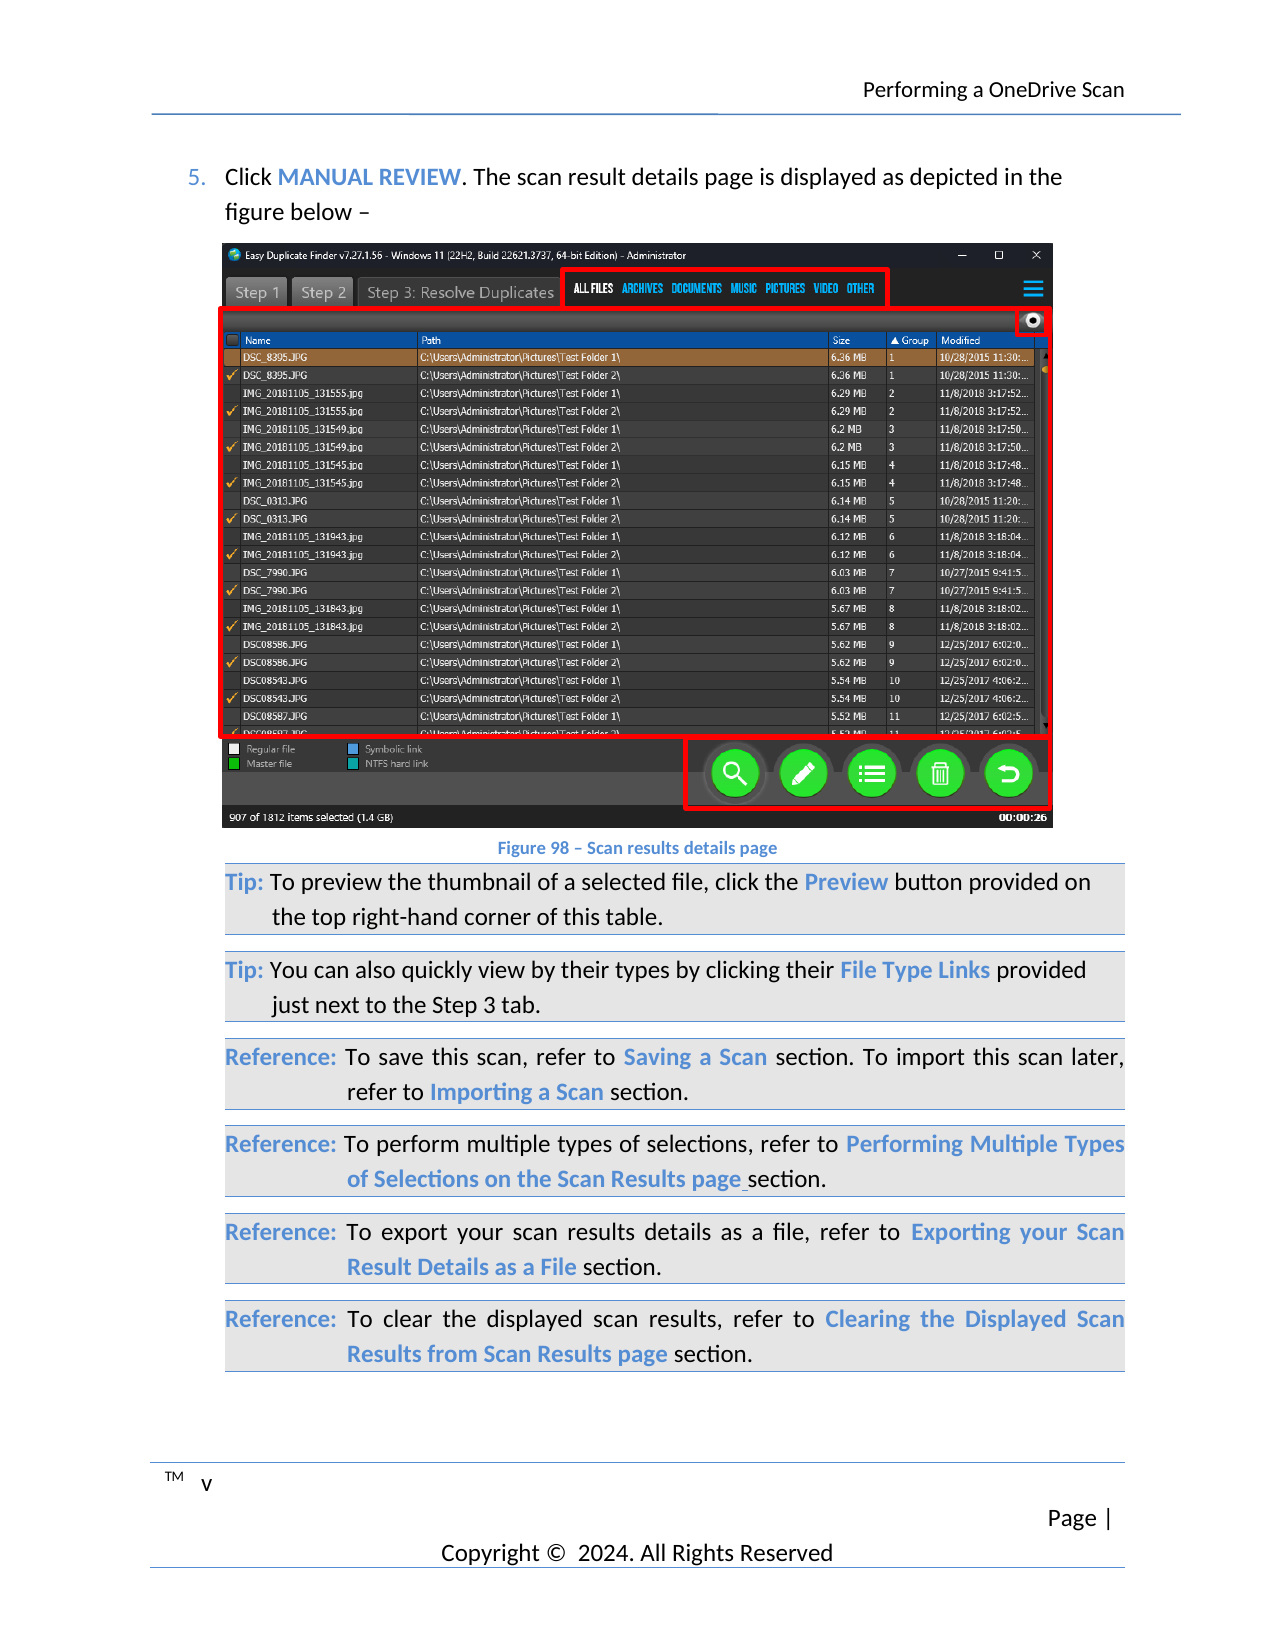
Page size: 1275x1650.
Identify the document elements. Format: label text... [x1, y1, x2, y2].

text Reference: To export your scan results details as a file, refer to Exporting your Scan Result Details as a File section. [225, 1214, 1125, 1283]
text Tip: You can also quickly view by their types by clicking their File Type Links provided just next to the Step 3 tab. [225, 952, 1125, 1021]
picture [223, 311, 1048, 734]
picture [1019, 311, 1044, 333]
picture [222, 243, 1053, 828]
text Reference: To clear the displayed scan results, refer to Clearing the Displayed Scan Results from Scan Results page section. [225, 1301, 1125, 1371]
picture [565, 272, 885, 306]
text Reference: To save this scan, refer to Saving a Scan section. To import this scan later, refer to Importing a Scan section. [225, 1039, 1125, 1109]
list Click MANUAL REVIEW. The scan result details page is displayed as depicted in the figure below – [187, 161, 1125, 227]
text Reference: To perform multiple types of selections, refer to Performing Multiple Types of Selections on the Scan Results page section. [225, 1126, 1125, 1196]
picture [688, 740, 1048, 806]
text Tip: To preview the thumbnail of a selected file, click the Preview button provided on the top right-hand corner of this table. [225, 864, 1125, 934]
